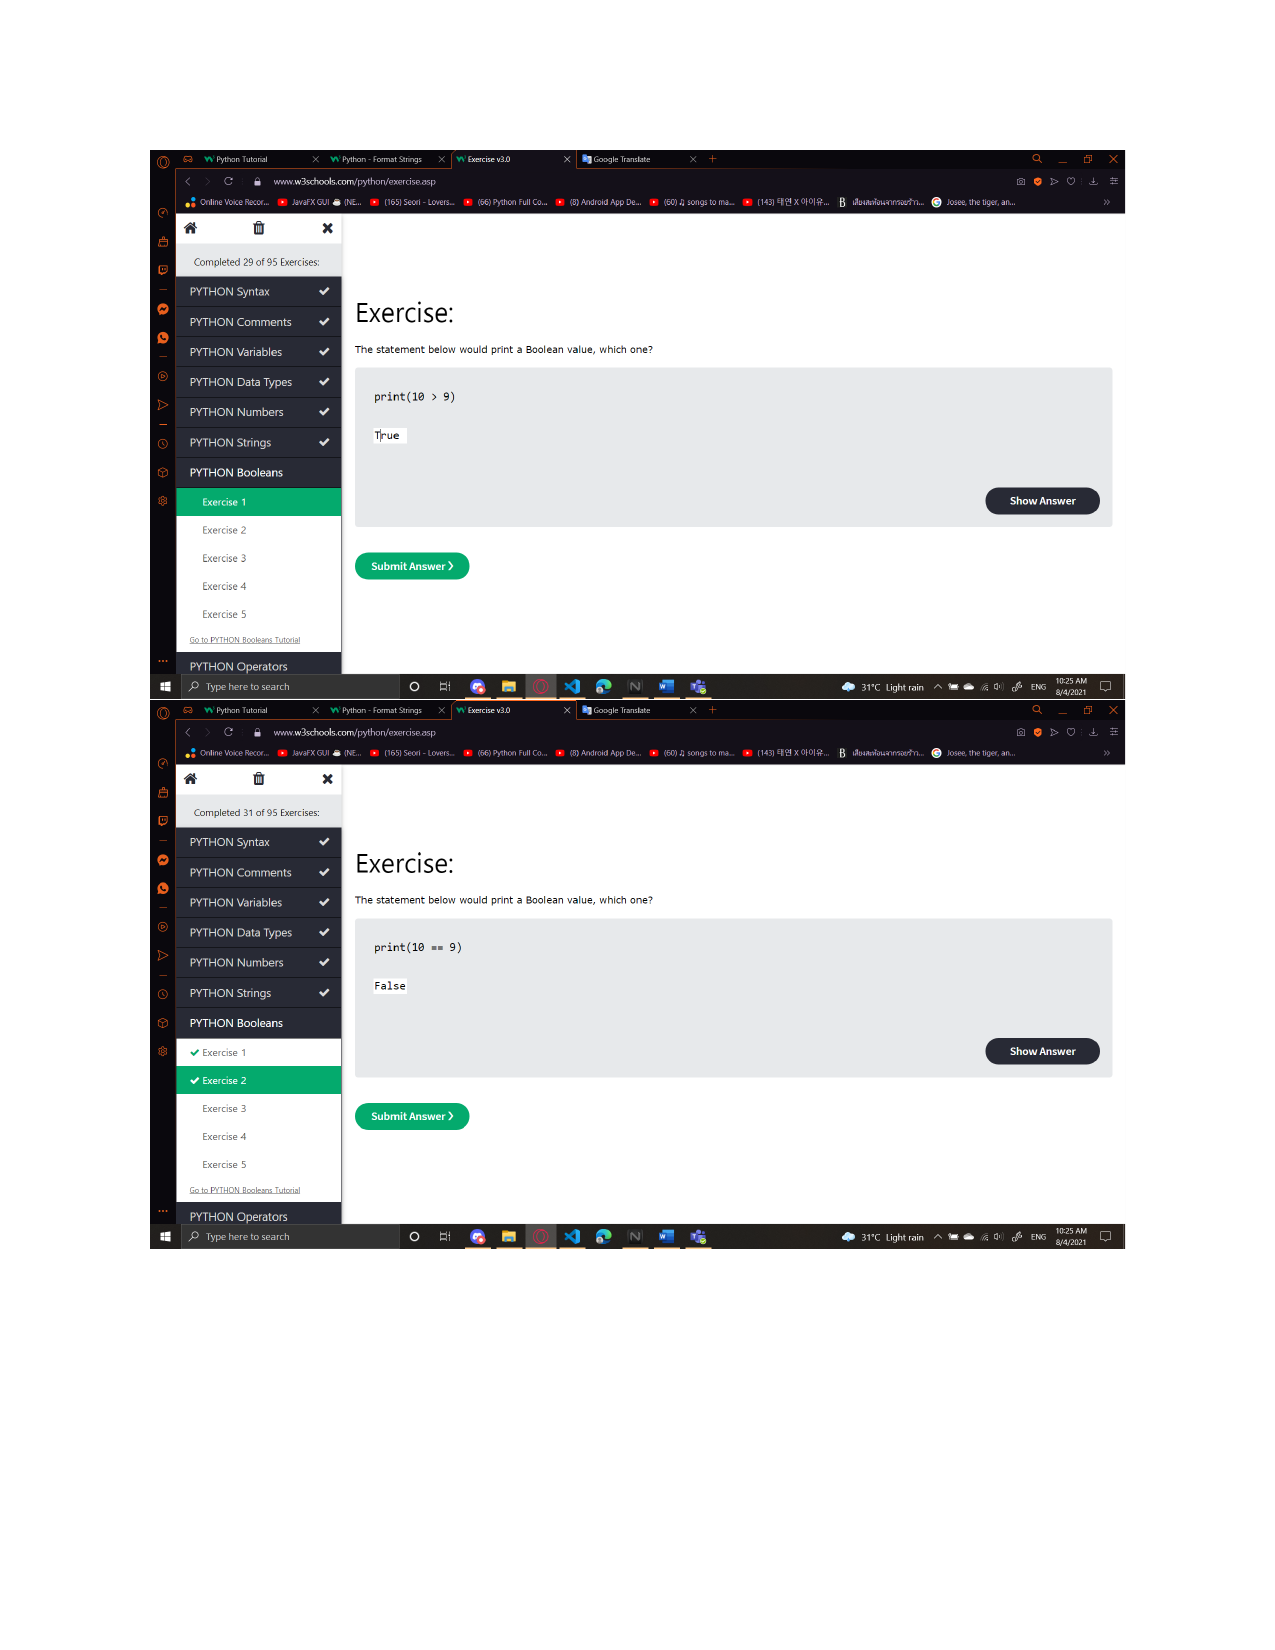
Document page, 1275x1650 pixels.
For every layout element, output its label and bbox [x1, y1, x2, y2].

picture [150, 150, 1125, 699]
picture [150, 700, 1125, 1249]
